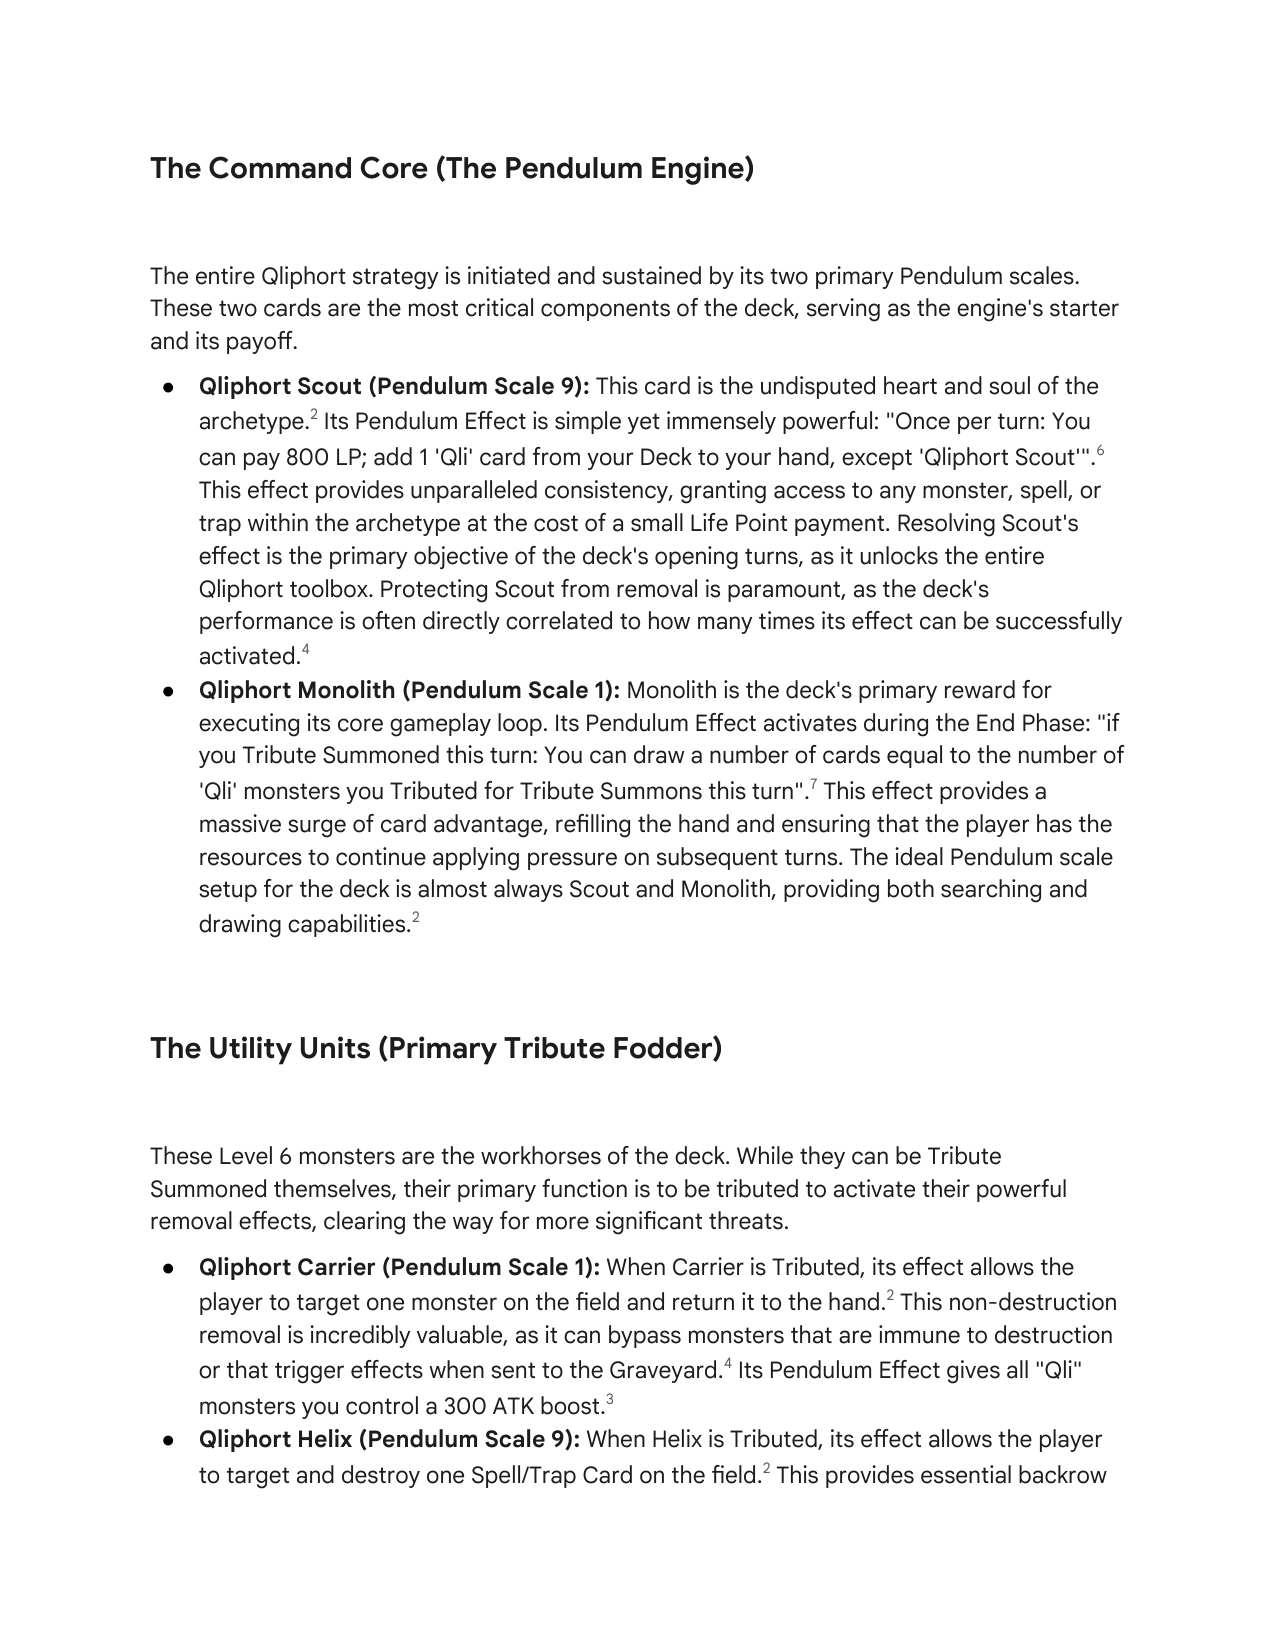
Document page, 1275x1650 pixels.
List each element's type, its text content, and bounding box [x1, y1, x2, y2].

list Qliphort Scout (Pendulum Scale 9): This card is the undisputed heart and soul of the archetype.2 Its Pendulum Effect is simple yet immensely powerful: "Once per turn: You can pay 800 LP; add 1 'Qli' card from your Deck to your hand, except 'Qliphort Scout'".6 This effect provides unparalleled consistency, granting access to any monster, spell, or trap within the archetype at the cost of a small Life Point payment. Resolving Scout's effect is the primary objective of the deck's opening turns, as it unlocks the entire Qliphort toolbox. Protecting Scout from removal is paramount, as the deck's performance is often directly correlated to how many times its effect can be successfully activated.4 [161, 372, 1125, 672]
list Qliphort Monolith (Pendulum Scale 1): Monolith is the deck's primary reward for executing its core gameplay loop. Its Pendulum Effect activates during the End Phase: "if you Tribute Summoned this turn: You can draw a number of cards equal to the number of 'Qli' monsters you Tributed for Tribute Summons this turn".7 This effect provides a massive surge of card advantage, refilling the hand and ensuring that the player has the resources to continue applying pressure on subsequent turns. The ideal Pendulum scale setup for the deck is almost always Scout and Monolith, providing both searching and drawing capabilities.2 [161, 676, 1125, 940]
subtitle The Utility Units (Primary Tribute Fodder) [150, 1030, 1125, 1067]
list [161, 1426, 1125, 1490]
list Qliphort Carrier (Pendulum Scale 1): When Carrier is Tributed, its effect allows the player to target one monster on the field and return it to the hand.2 This non-destruction removal is incredibly valuable, as it can bypass monsters that are immune to destruction or that trigger effects when sent to the Graveyard.4 Its Pendulum Effect gives all "Qli" monsters you control a 300 ATK boost.3 [161, 1253, 1125, 1421]
text These Level 6 monsters are the workhorses of the deck. While they can be Tribute Summoned themselves, their primary function is to be tributed to activate their powerful removal effects, clearing the way for more significant threats. [150, 1142, 1125, 1236]
text The entire Qliphort strategy is initiated and sustained by its two primary Pendulum scales. These two cards are the most critical components of the deck, serving as the engine's starter and its payoff. [150, 262, 1125, 356]
subtitle The Command Core (The Pendulum Engine) [150, 150, 1125, 187]
